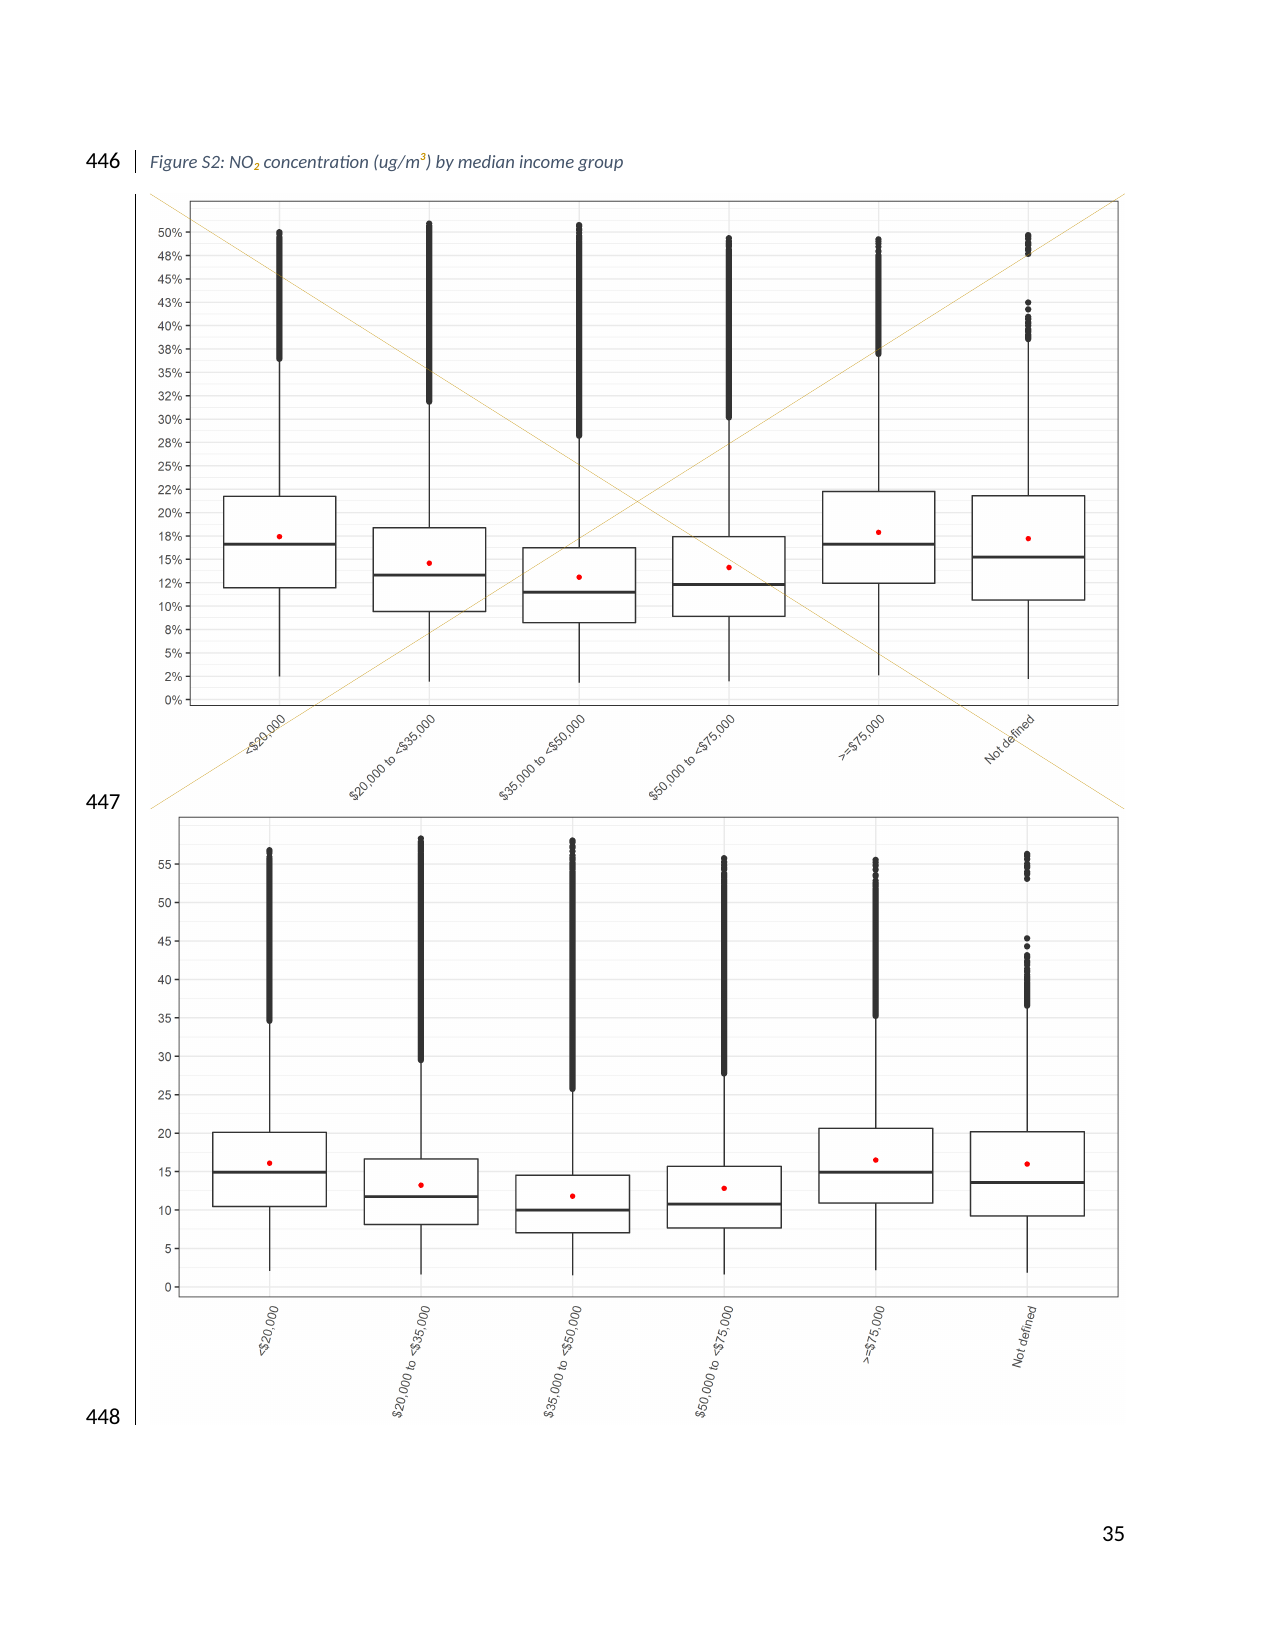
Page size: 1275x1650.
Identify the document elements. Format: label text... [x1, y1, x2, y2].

text Figure S2: NO2 concentration (ug/m3) by median income group [150, 150, 1125, 173]
picture [150, 503, 1126, 1425]
picture [151, 193, 1124, 501]
picture [639, 195, 1125, 808]
picture [150, 195, 636, 808]
